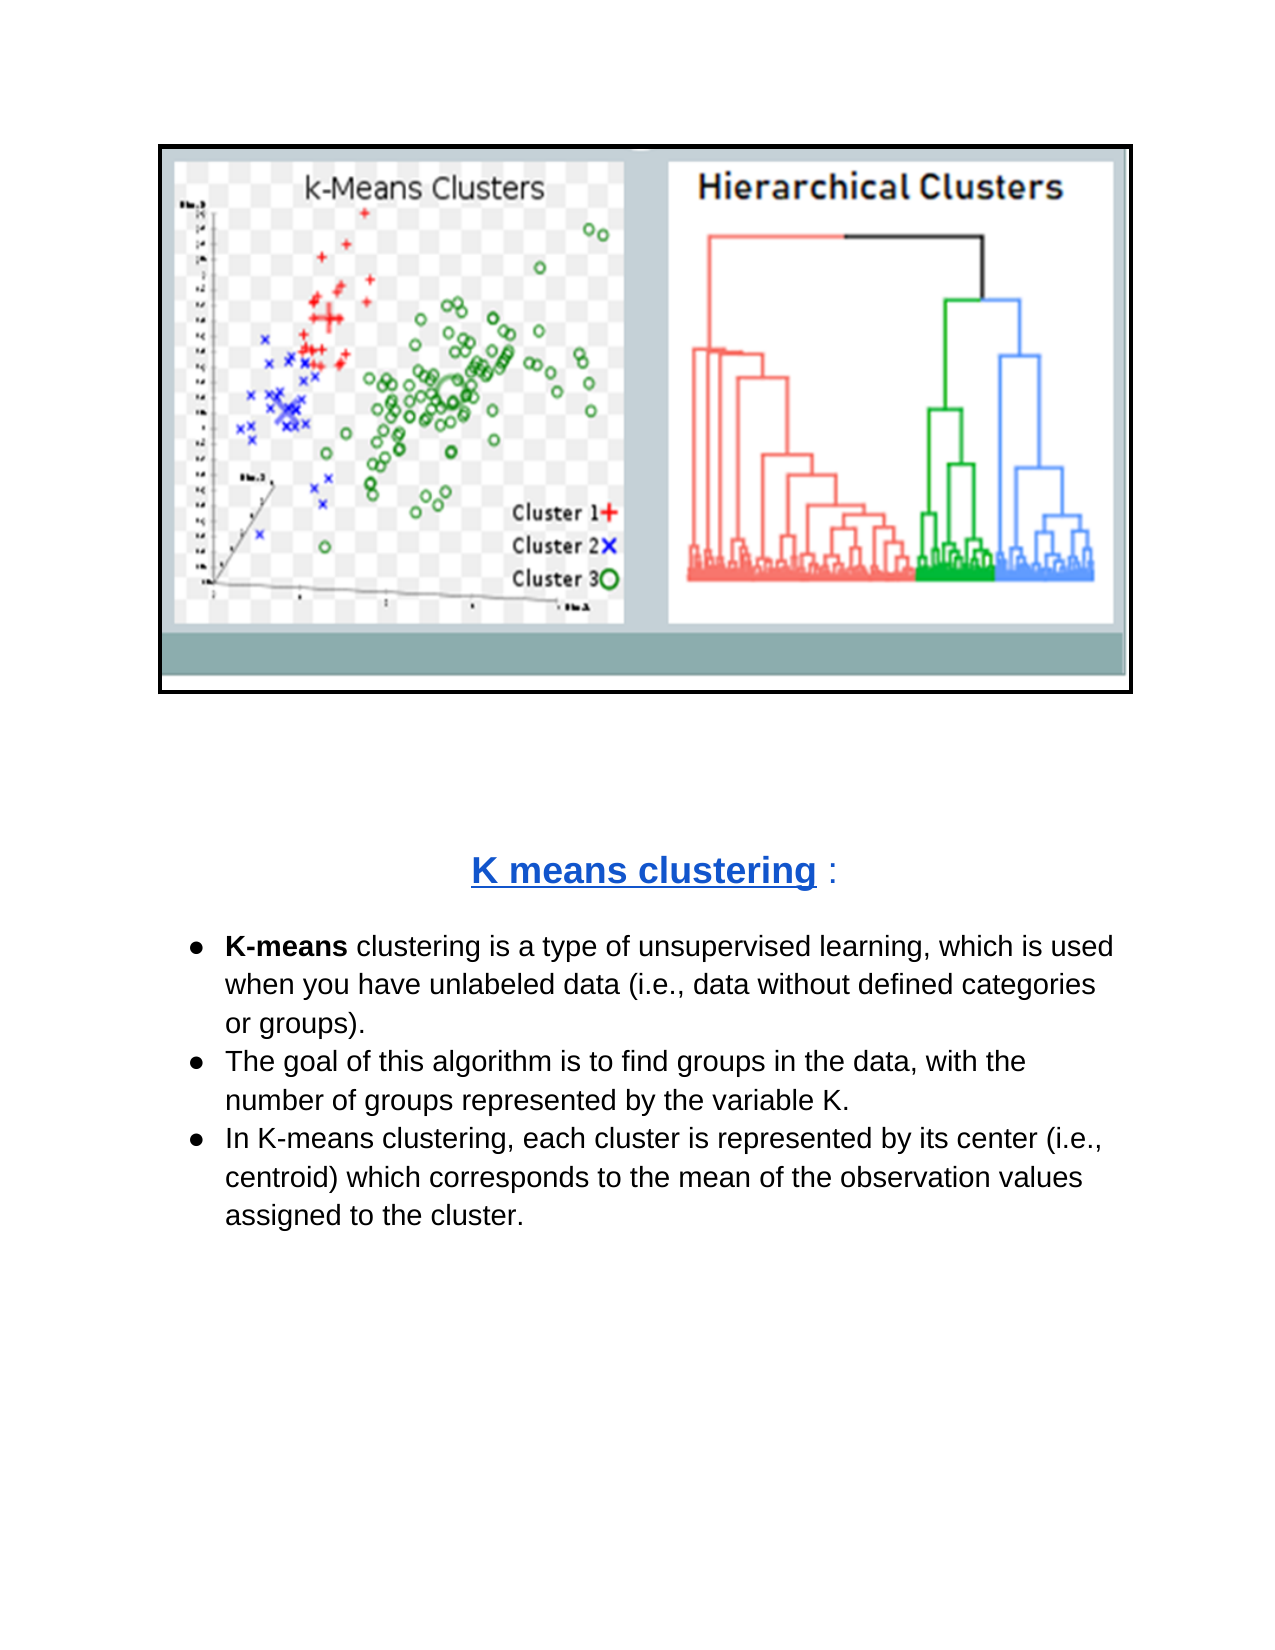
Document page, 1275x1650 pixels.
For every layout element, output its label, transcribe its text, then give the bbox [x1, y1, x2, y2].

list The goal of this algorithm is to find groups in the data, with the number of groups represented by the variable K. [187, 1044, 1125, 1116]
list K-means clustering is a type of unsupervised learning, which is used when you have unlabeled data (i.e., data without defined categories or groups). [187, 928, 1125, 1039]
list In K-means clustering, each cluster is represented by its center (i.e., centroid) which corresponds to the mean of the observation values assigned to the cluster. [187, 1121, 1125, 1232]
picture [162, 149, 1129, 690]
text K means clustering : [150, 849, 1125, 892]
